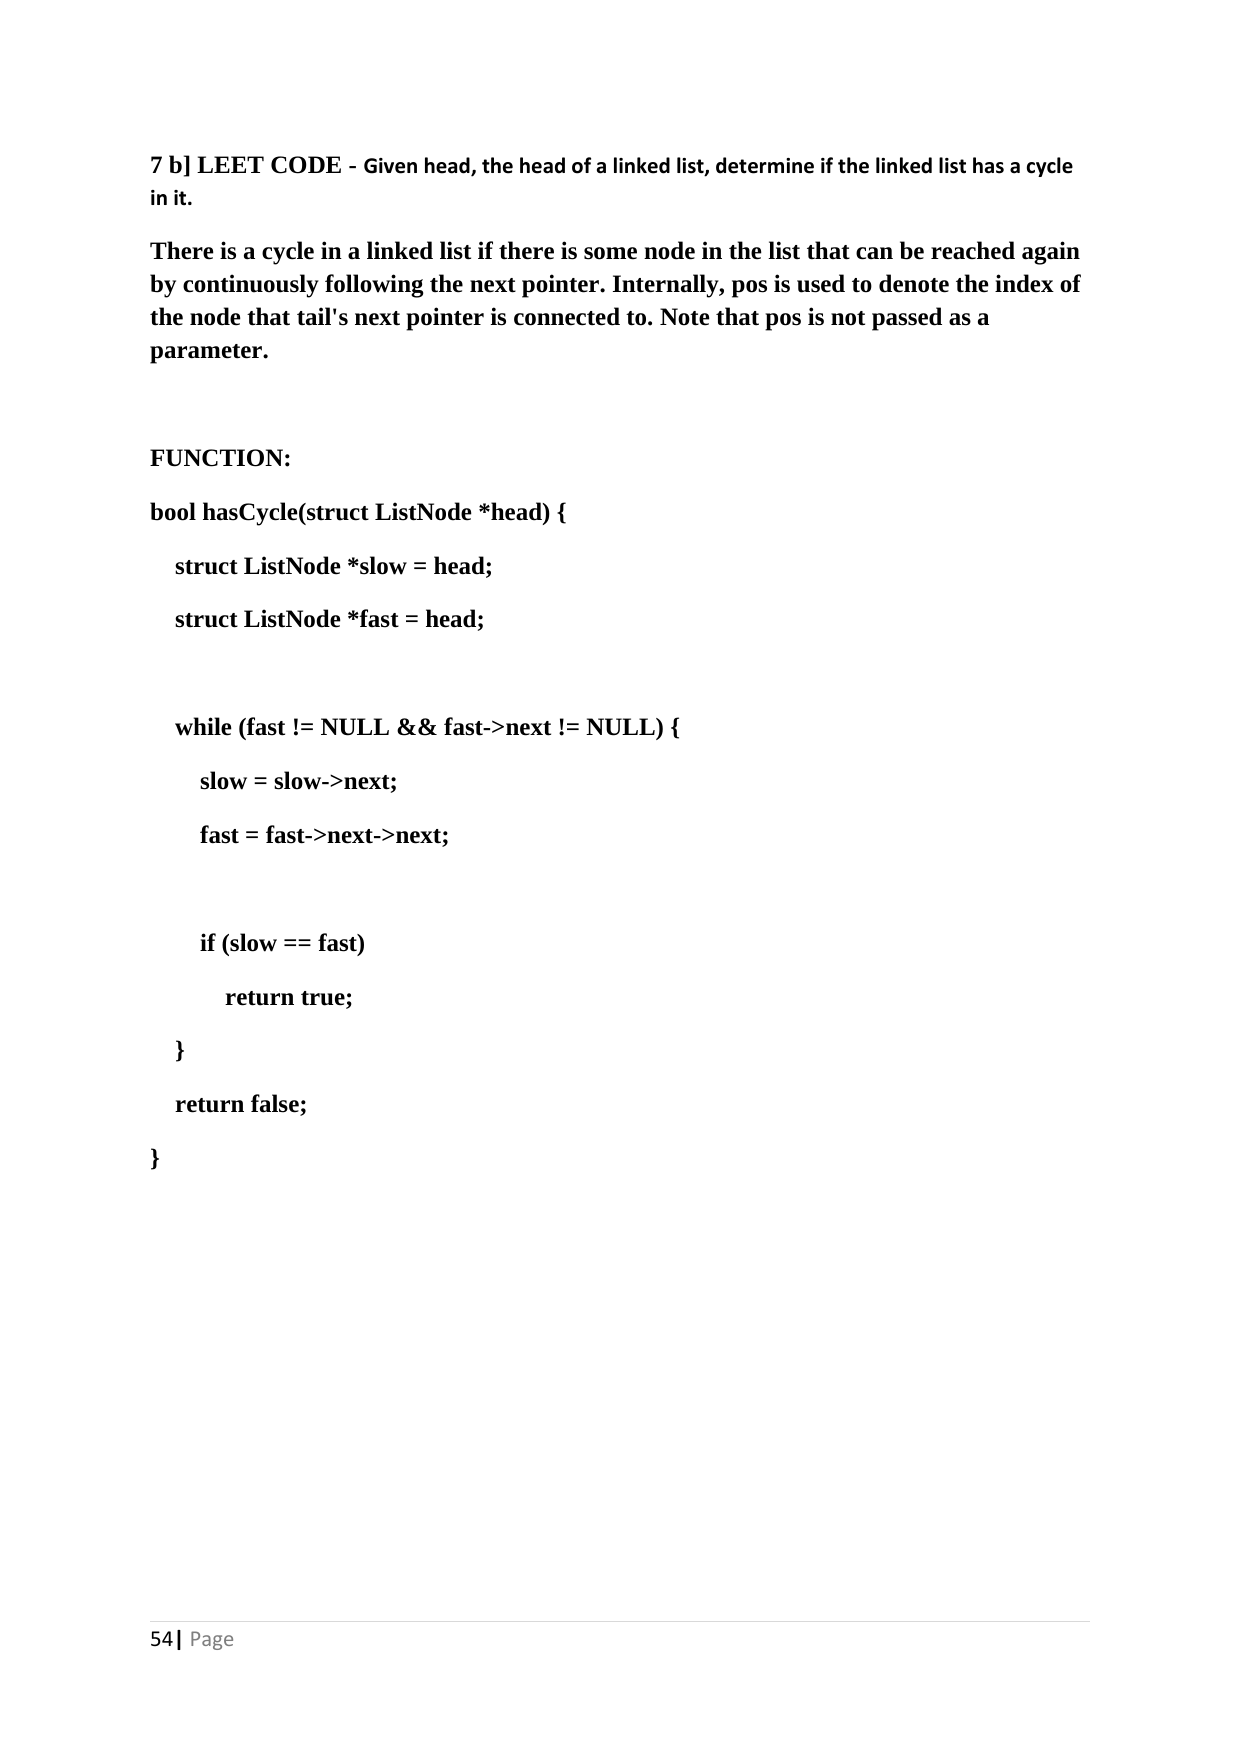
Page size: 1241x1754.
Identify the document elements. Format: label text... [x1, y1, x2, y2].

text fast = fast->next->next; [150, 820, 1090, 849]
text return true; [150, 982, 1090, 1010]
text } [150, 1143, 1090, 1172]
text slow = slow->next; [150, 766, 1090, 795]
text bool hasCycle(struct ListNode *head) { [150, 497, 1090, 526]
text There is a cycle in a linked list if there is some node in the list that can be reached again by continuously following the next pointer. Internally, pos is used to denote the index of the node that tail's next pointer is connected to. Note that pos is not passed as a parameter. [150, 236, 1090, 364]
text struct ListNode *slow = head; [150, 551, 1090, 579]
text struct ListNode *fast = head; [150, 604, 1090, 633]
text 7 b] LEET CODE - Given head, the head of a linked list, determine if the linked list has a cycle in it. [150, 150, 1090, 211]
text while (fast != NULL && fast->next != NULL) { [150, 712, 1090, 741]
text if (slow == fast) [150, 928, 1090, 956]
text } [150, 1035, 1090, 1064]
text return false; [150, 1089, 1090, 1118]
text FUNCTION: [150, 443, 1090, 472]
